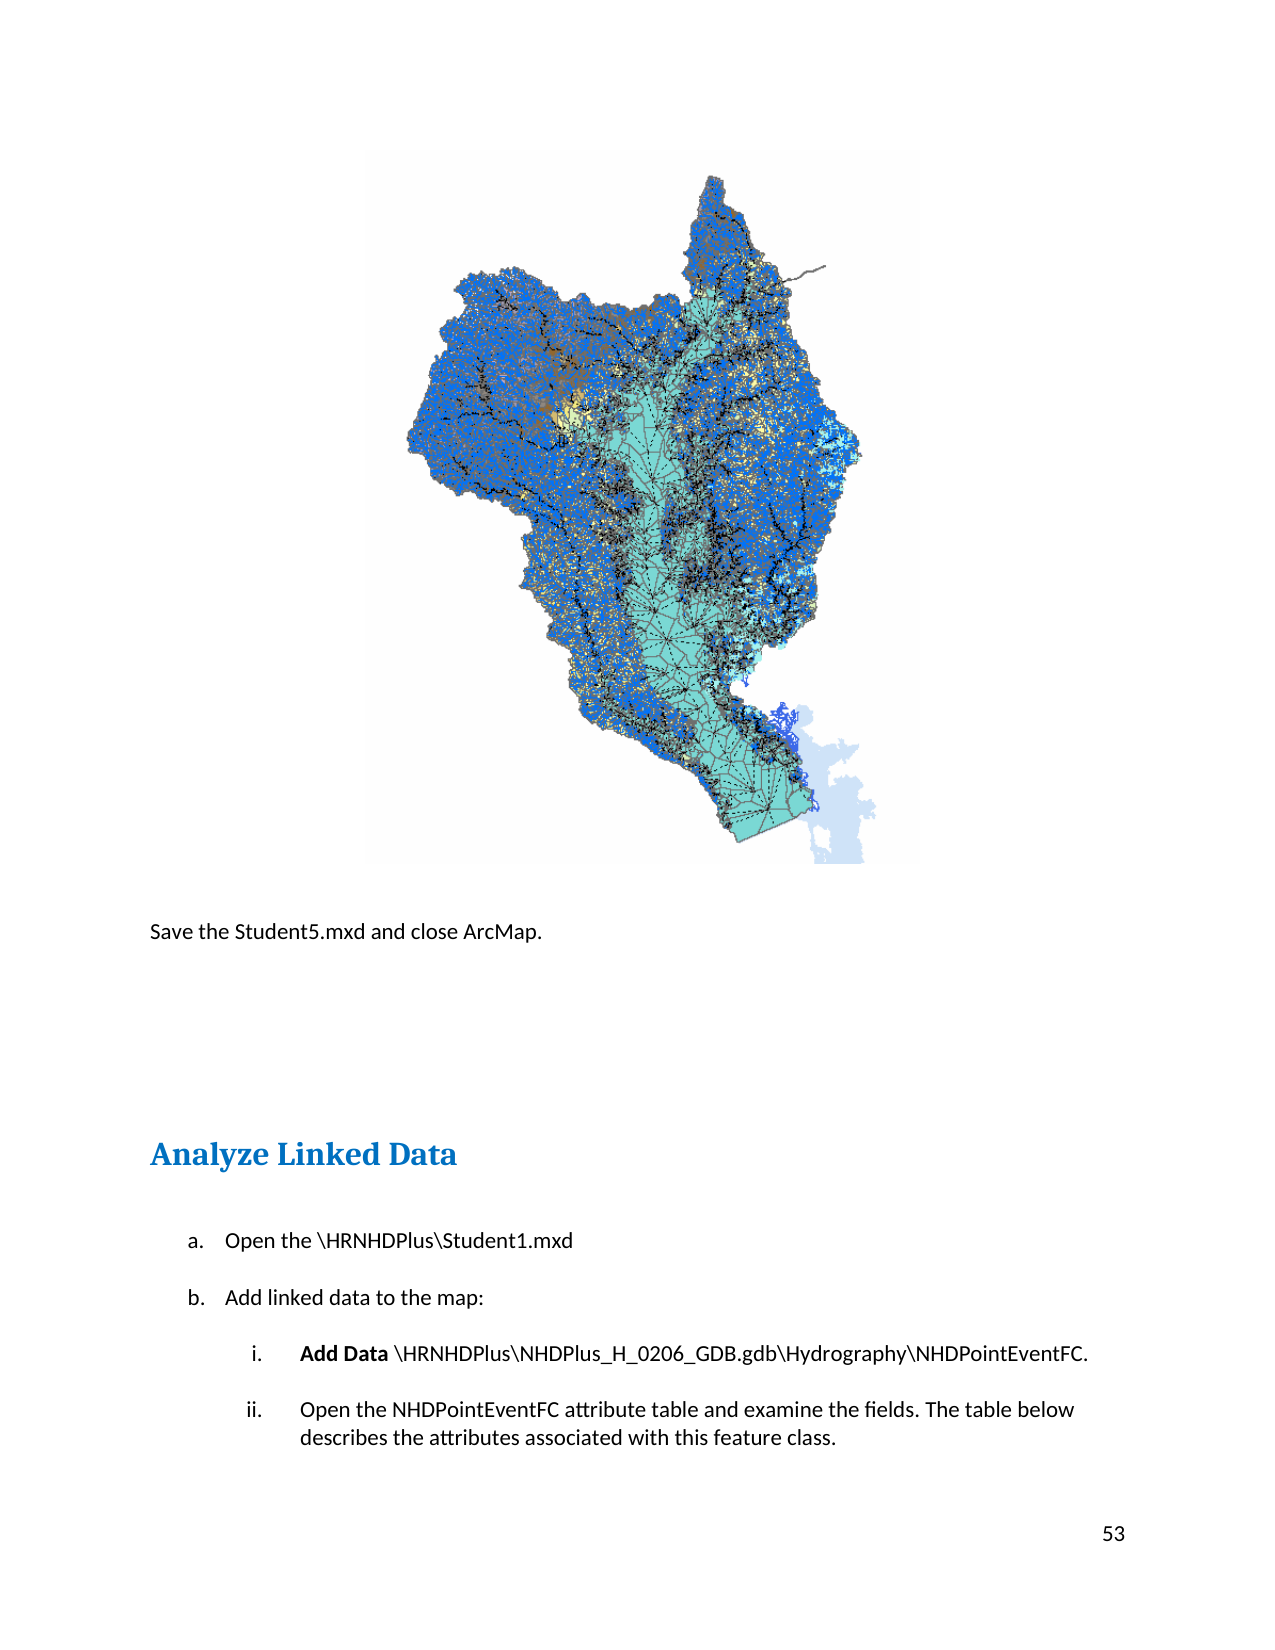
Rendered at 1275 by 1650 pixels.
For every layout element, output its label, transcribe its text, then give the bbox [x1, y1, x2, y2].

list Open the NHDPointEventFC attribute table and examine the fields. The table below describes the attributes associated with this feature class. [262, 1395, 1125, 1451]
text Save the Student5.mxd and close ArcMap. [150, 917, 1125, 945]
list Open the \HRNHDPlus\Student1.mxd [187, 1227, 1125, 1254]
picture [364, 150, 921, 864]
list Add Data \HRNHDPlus\NHDPlus_H_0206_GDB.gdb\Hydrography\NHDPointEventFC. [262, 1339, 1125, 1367]
list Add linked data to the map: [187, 1283, 1125, 1311]
subtitle Analyze Linked Data [150, 1135, 1125, 1173]
